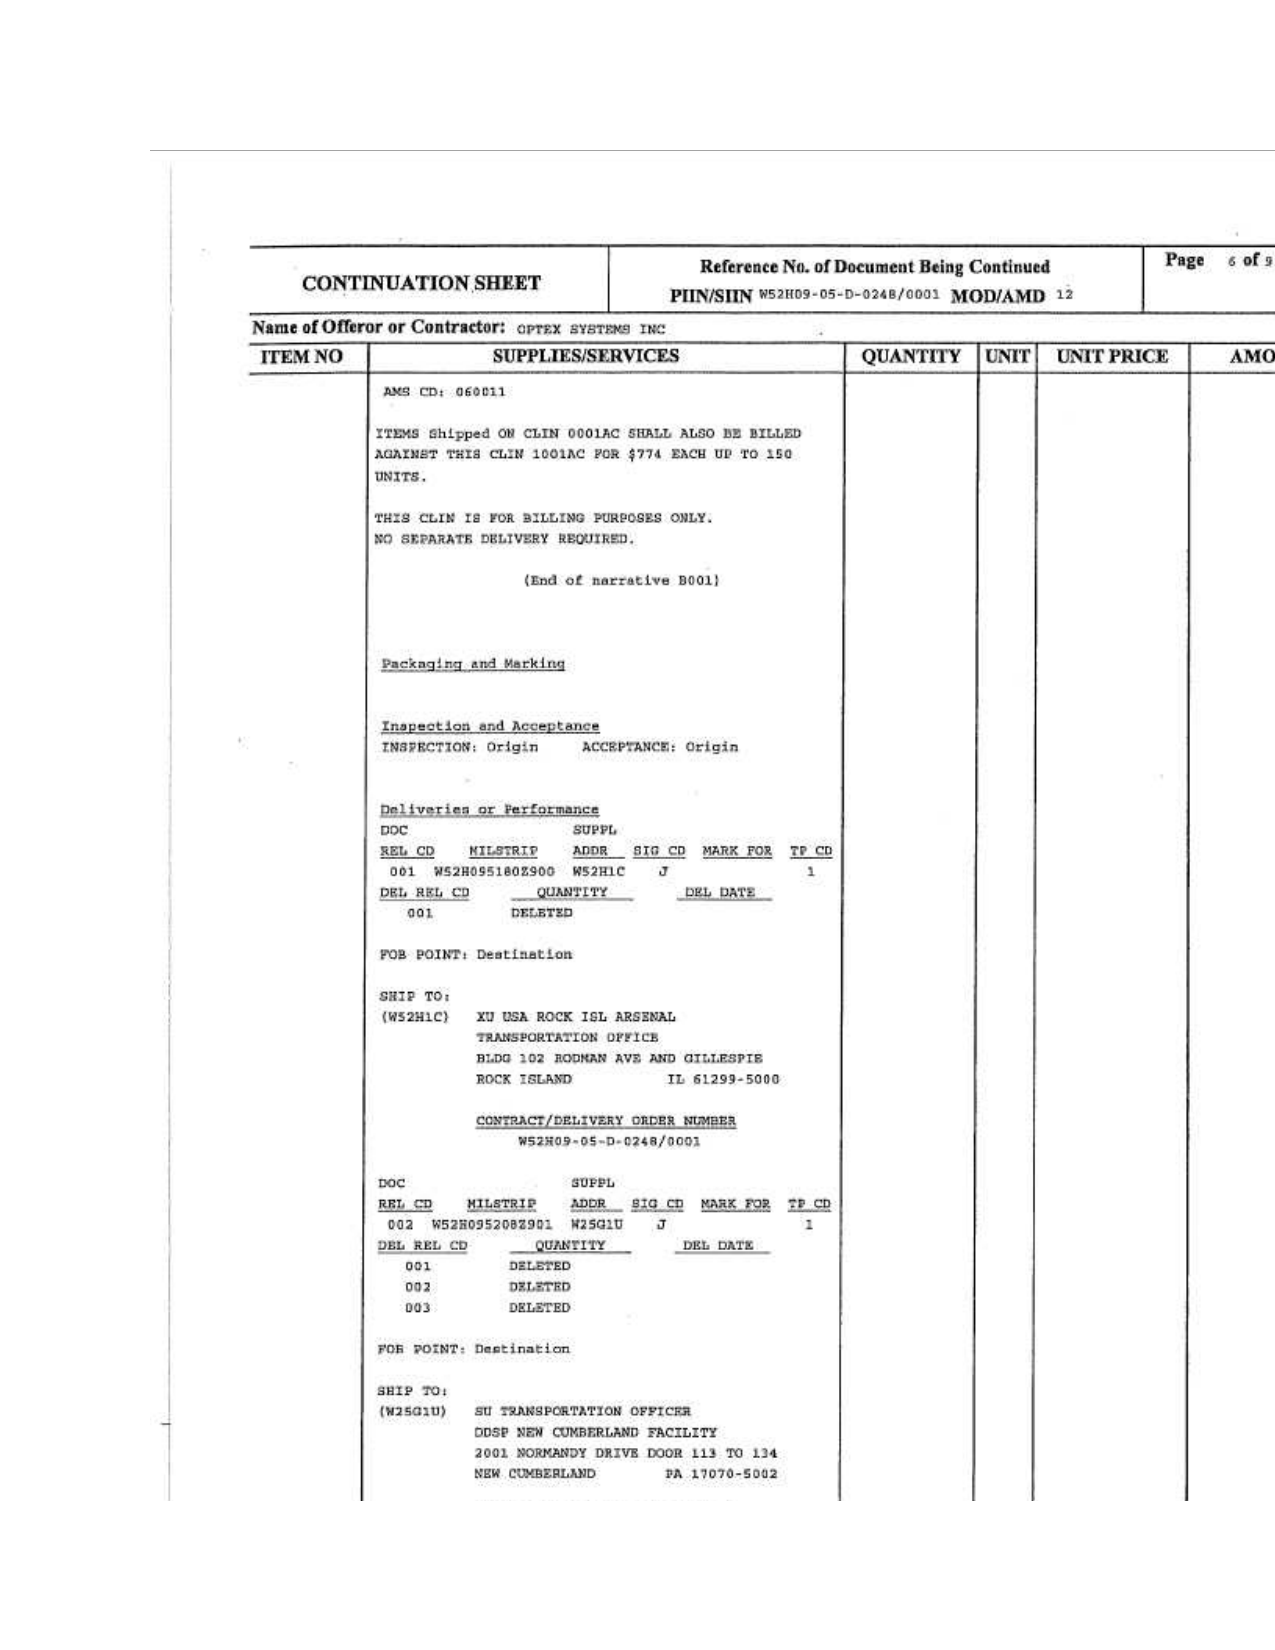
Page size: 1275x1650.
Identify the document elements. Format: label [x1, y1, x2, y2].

picture [150, 150, 1275, 1501]
